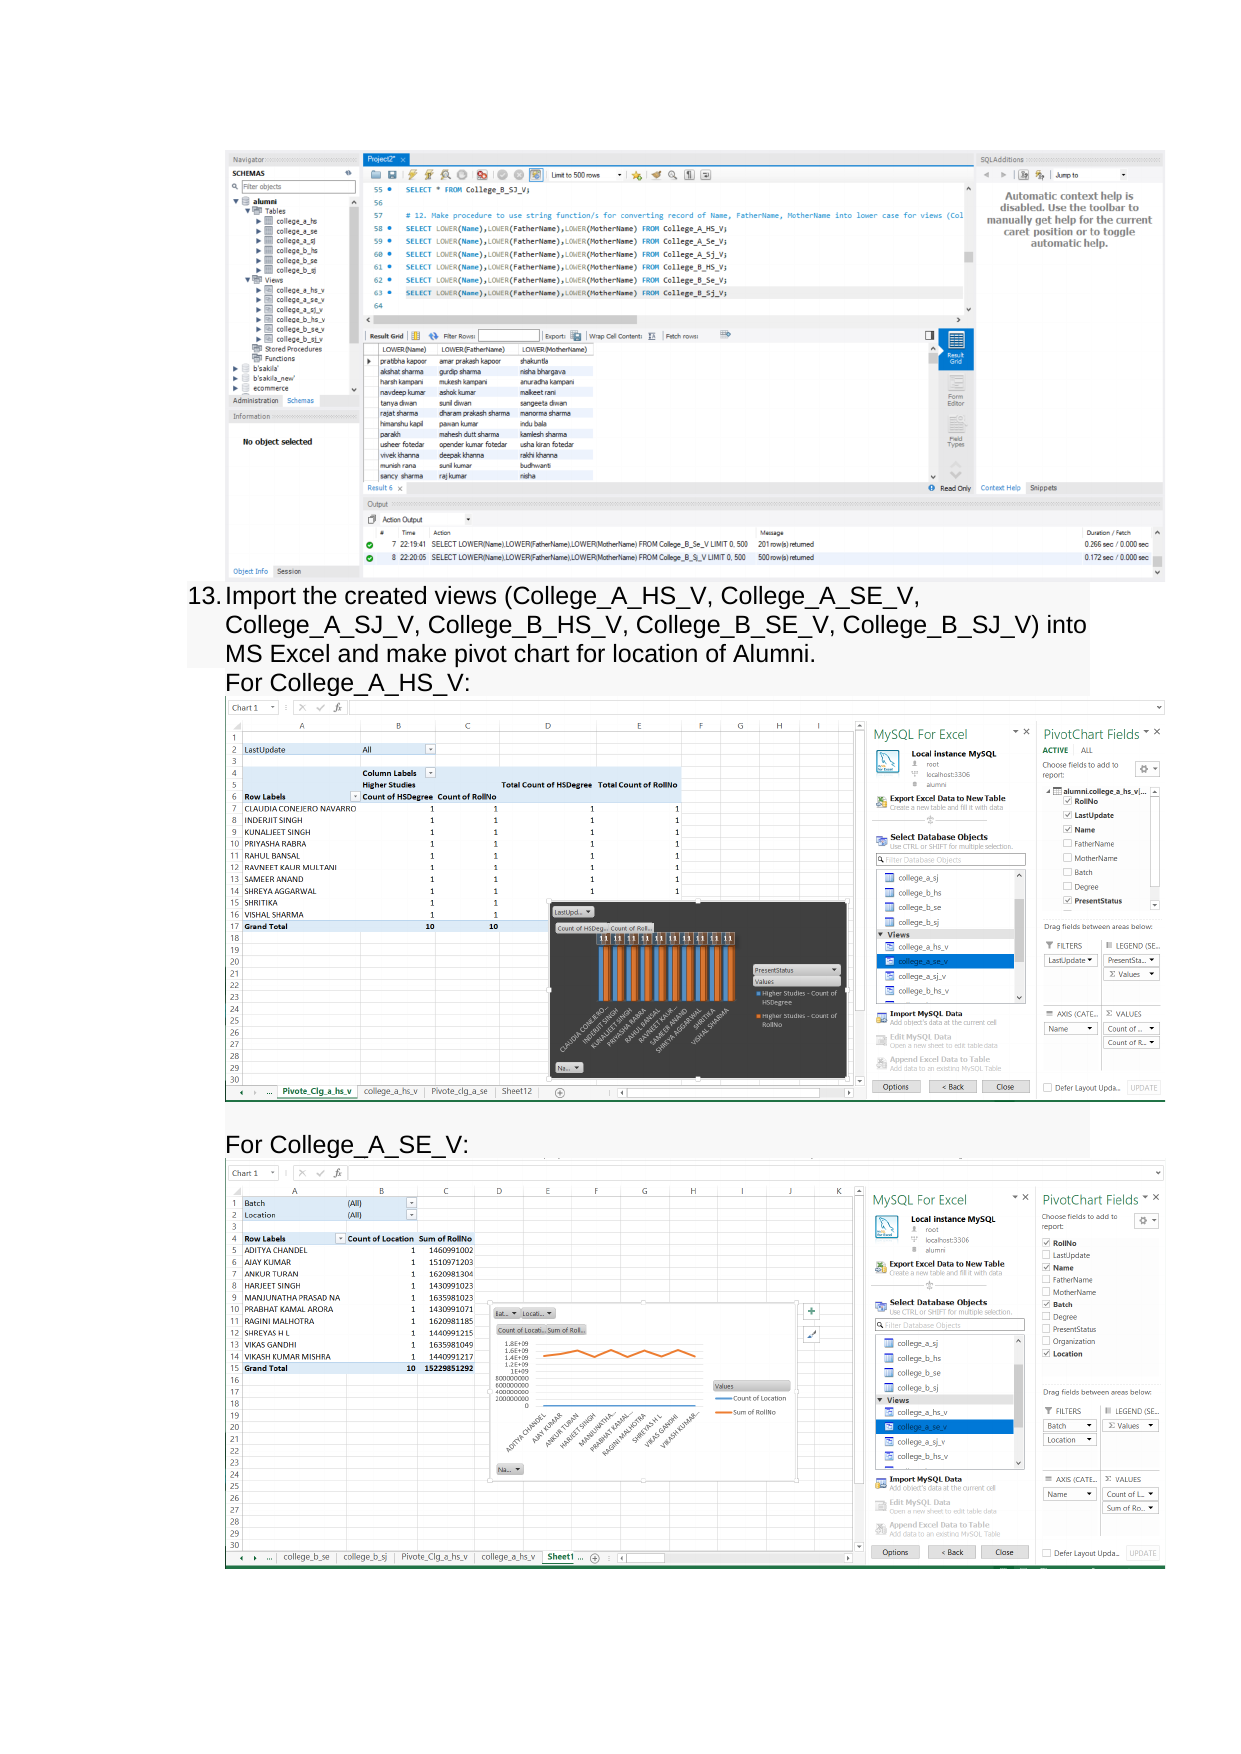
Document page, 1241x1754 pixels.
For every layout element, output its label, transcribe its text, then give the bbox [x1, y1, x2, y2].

list For College_A_SE_V: [225, 1130, 1090, 1158]
picture [225, 696, 1166, 1102]
list Import the created views (College_A_HS_V, College_A_SE_V, College_A_SJ_V, College_B_HS_V, College_B_SE_V, College_B_SJ_V) into MS Excel and make pivot chart for location of Alumni. [187, 581, 1090, 668]
picture [225, 1158, 1166, 1569]
list For College_A_HS_V: [225, 668, 1090, 696]
picture [225, 150, 1166, 582]
